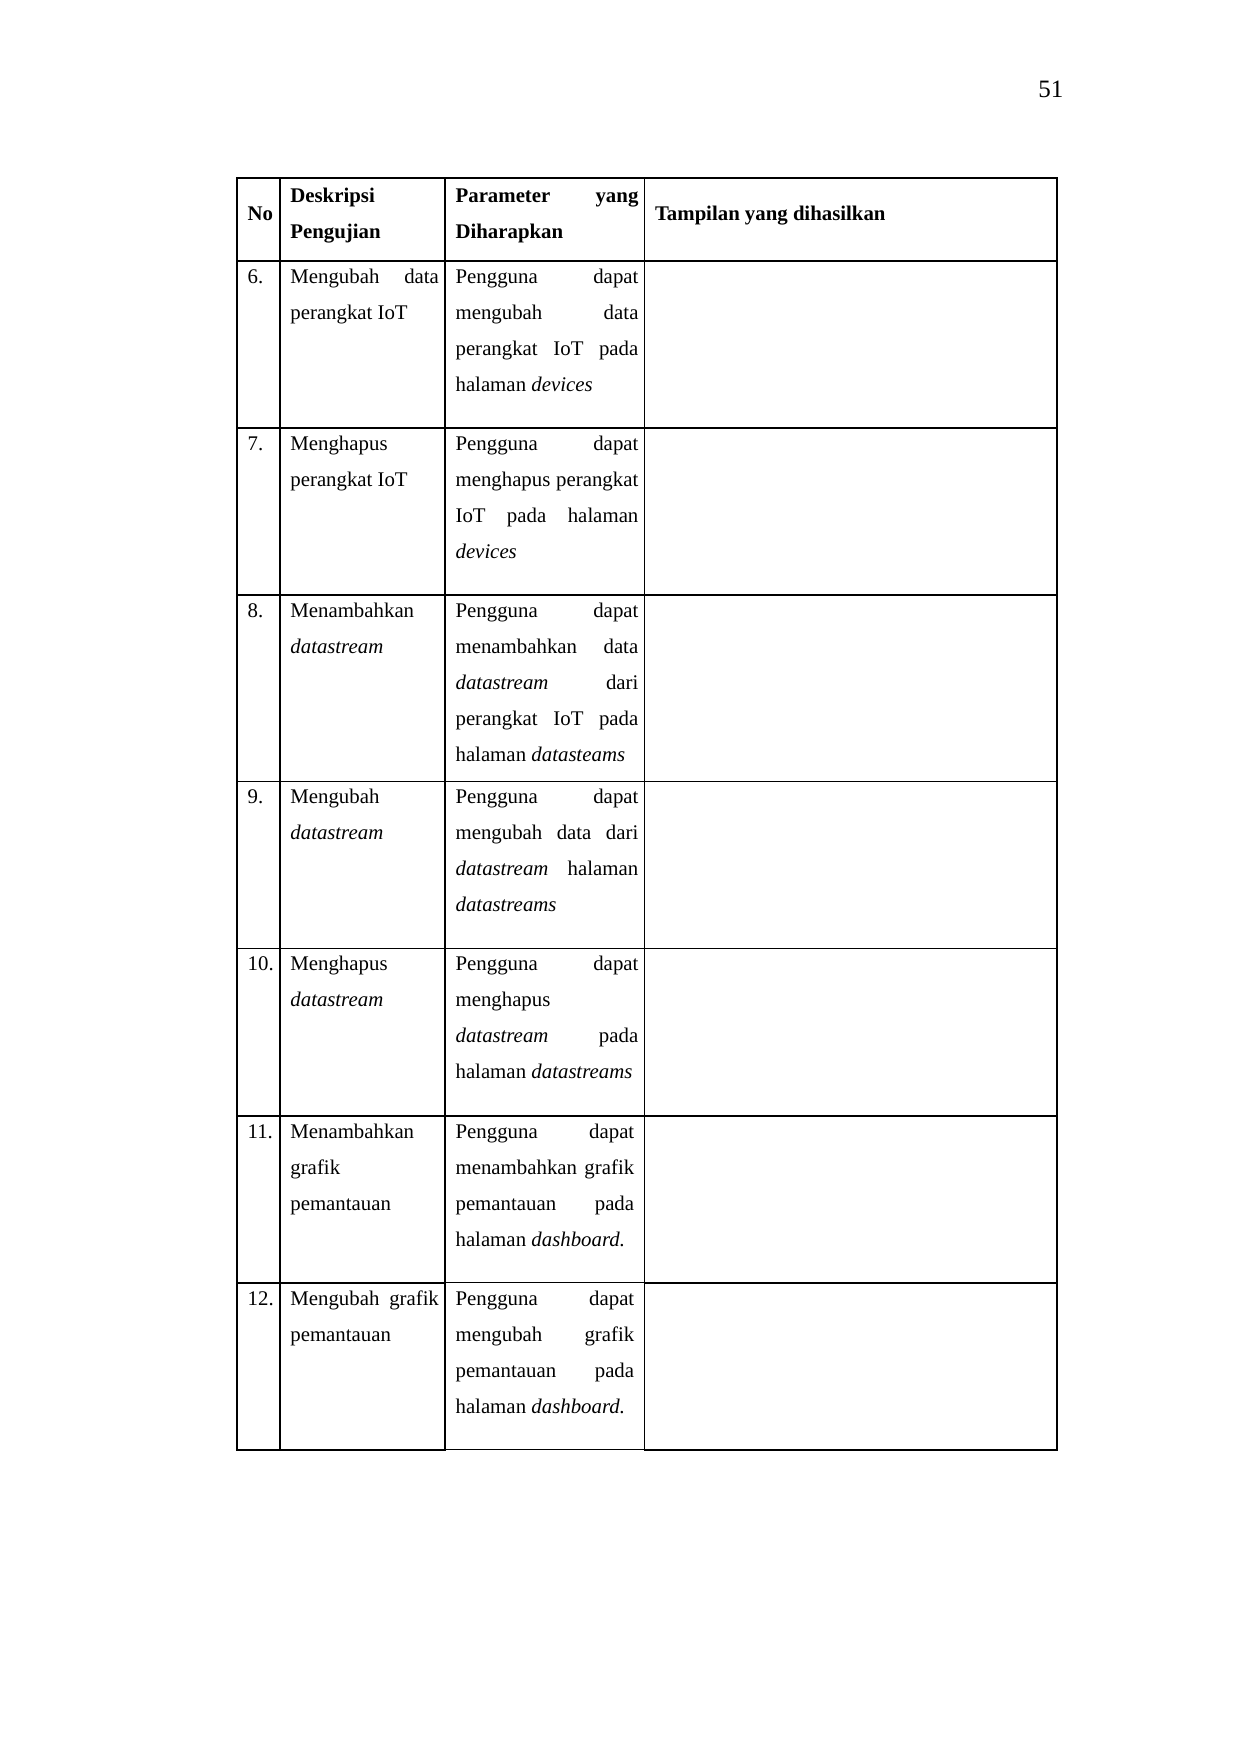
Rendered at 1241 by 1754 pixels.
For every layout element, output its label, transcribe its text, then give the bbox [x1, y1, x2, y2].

table_cell [645, 1117, 1056, 1282]
table_cell Mengubah datastream [281, 782, 444, 948]
table_cell 12. [238, 1284, 279, 1449]
table_cell [645, 949, 1056, 1115]
table_cell Menghapus perangkat IoT [281, 429, 444, 594]
table_cell Mengubah data perangkat IoT [281, 262, 444, 427]
table_cell Pengguna dapat menghapus datastream pada halaman datastreams [446, 949, 644, 1115]
table_cell Menghapus datastream [281, 949, 444, 1115]
table_header No [238, 179, 279, 260]
table_cell [645, 1284, 1056, 1449]
table_cell 11. [238, 1117, 279, 1282]
table_cell 6. [238, 262, 279, 427]
table_cell Pengguna dapat menambahkan grafik pemantauan pada halaman dashboard. [446, 1117, 644, 1282]
table_cell Pengguna dapat menambahkan data datastream dari perangkat IoT pada halaman datasteams [446, 596, 644, 781]
table_cell Menambahkan grafik pemantauan [281, 1117, 444, 1282]
table_cell Pengguna dapat mengubah data dari datastream halaman datastreams [446, 782, 644, 948]
table_cell Pengguna dapat menghapus perangkat IoT pada halaman devices [446, 429, 644, 594]
table_cell Pengguna dapat mengubah grafik pemantauan pada halaman dashboard. [446, 1283, 644, 1449]
table_cell Mengubah grafik pemantauan [281, 1284, 444, 1449]
table_cell 10. [238, 949, 279, 1115]
table_header Tampilan yang dihasilkan [645, 179, 1056, 260]
table_header Parameter yang Diharapkan [446, 179, 644, 260]
table_cell [645, 429, 1056, 594]
table_cell Menambahkan datastream [281, 596, 444, 781]
table_cell 9. [238, 782, 279, 948]
table_cell 8. [238, 596, 279, 781]
table_header Deskripsi Pengujian [281, 179, 444, 260]
table_cell [645, 262, 1056, 427]
table_cell 7. [238, 429, 279, 594]
table_cell [645, 782, 1056, 948]
table_cell Pengguna dapat mengubah data perangkat IoT pada halaman devices [446, 262, 644, 427]
table_cell [645, 596, 1056, 781]
